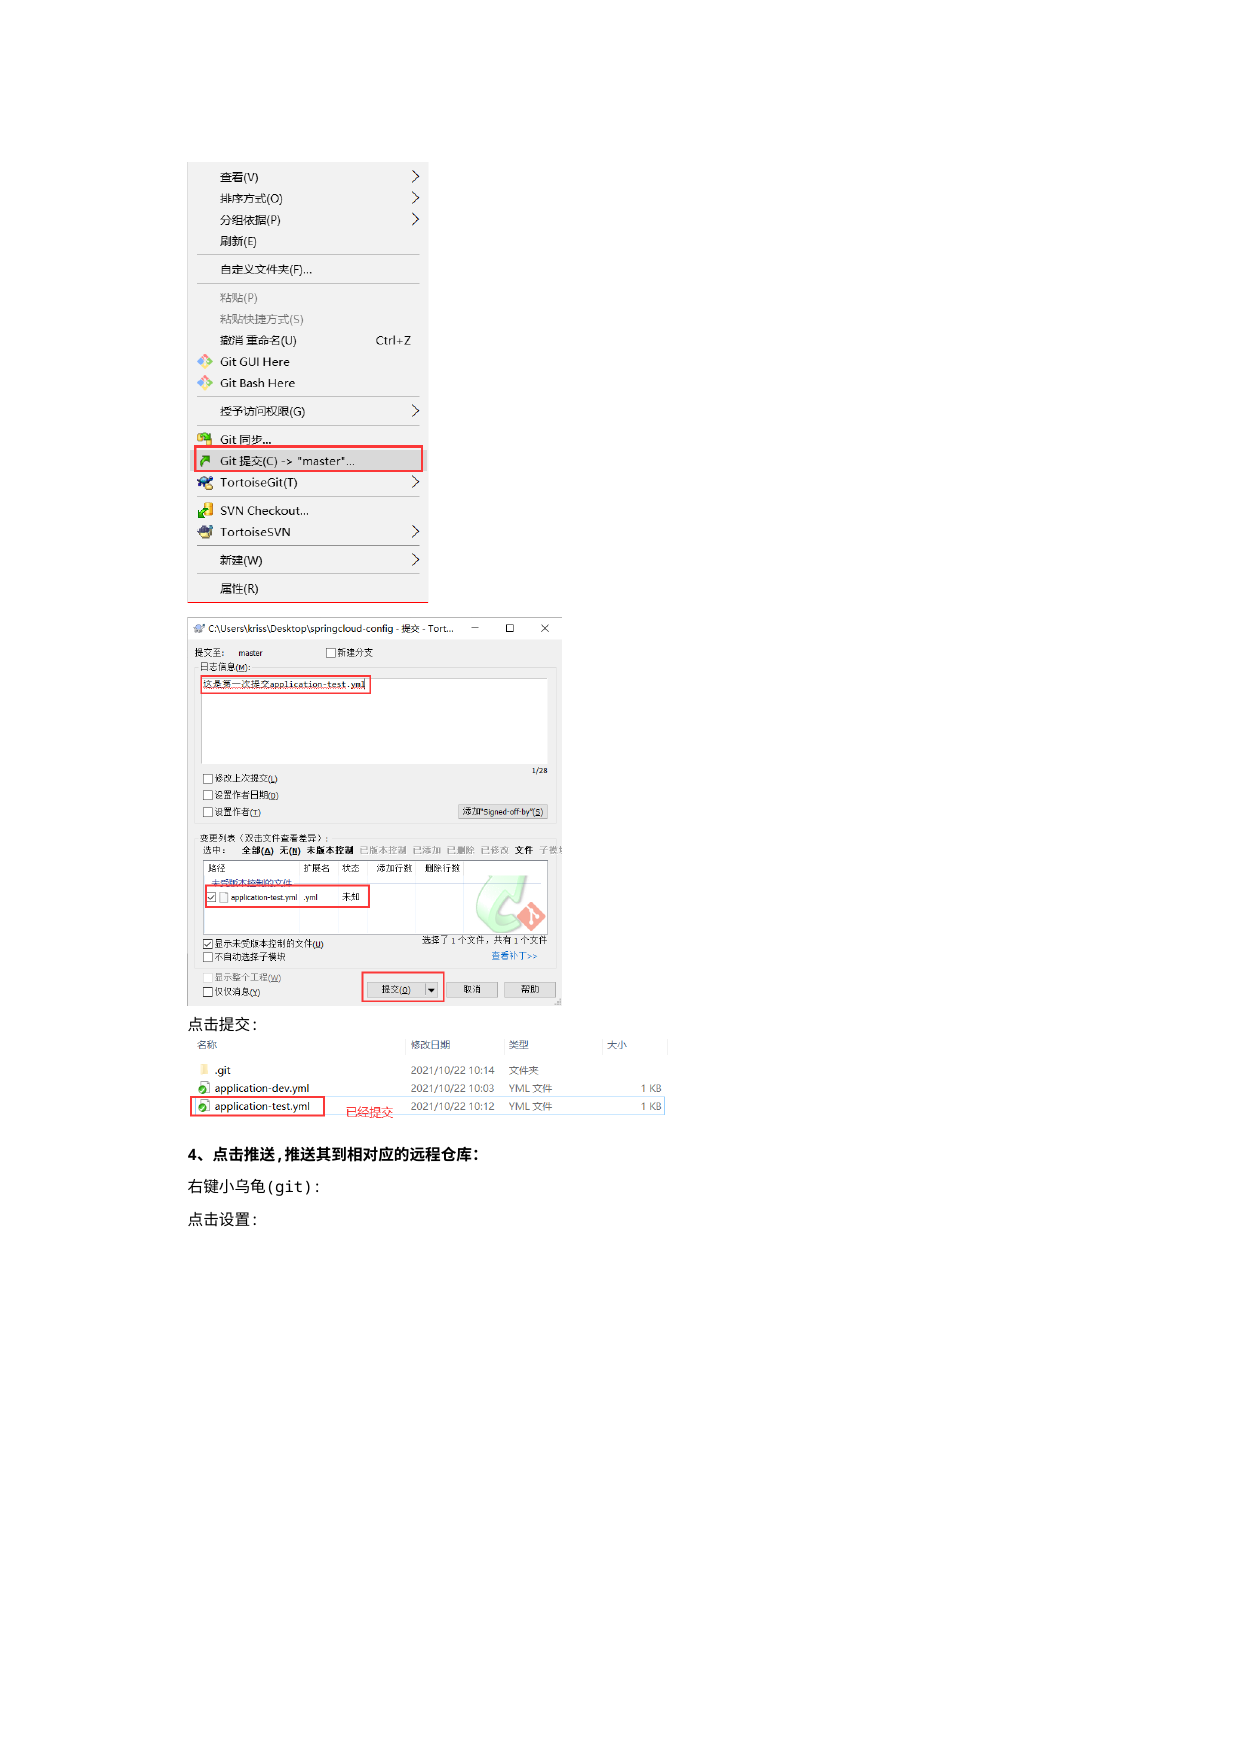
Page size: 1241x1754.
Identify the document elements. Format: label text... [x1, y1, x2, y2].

text 点击提交: [187, 1007, 1053, 1039]
text 右键小乌龟(git): [187, 1169, 1053, 1202]
picture [187, 1039, 863, 1126]
text 4、点击推送,推送其到相对应的远程仓库： [187, 1137, 1053, 1169]
picture [187, 617, 562, 1006]
picture [187, 162, 429, 603]
text 点击设置: [187, 1202, 1053, 1234]
